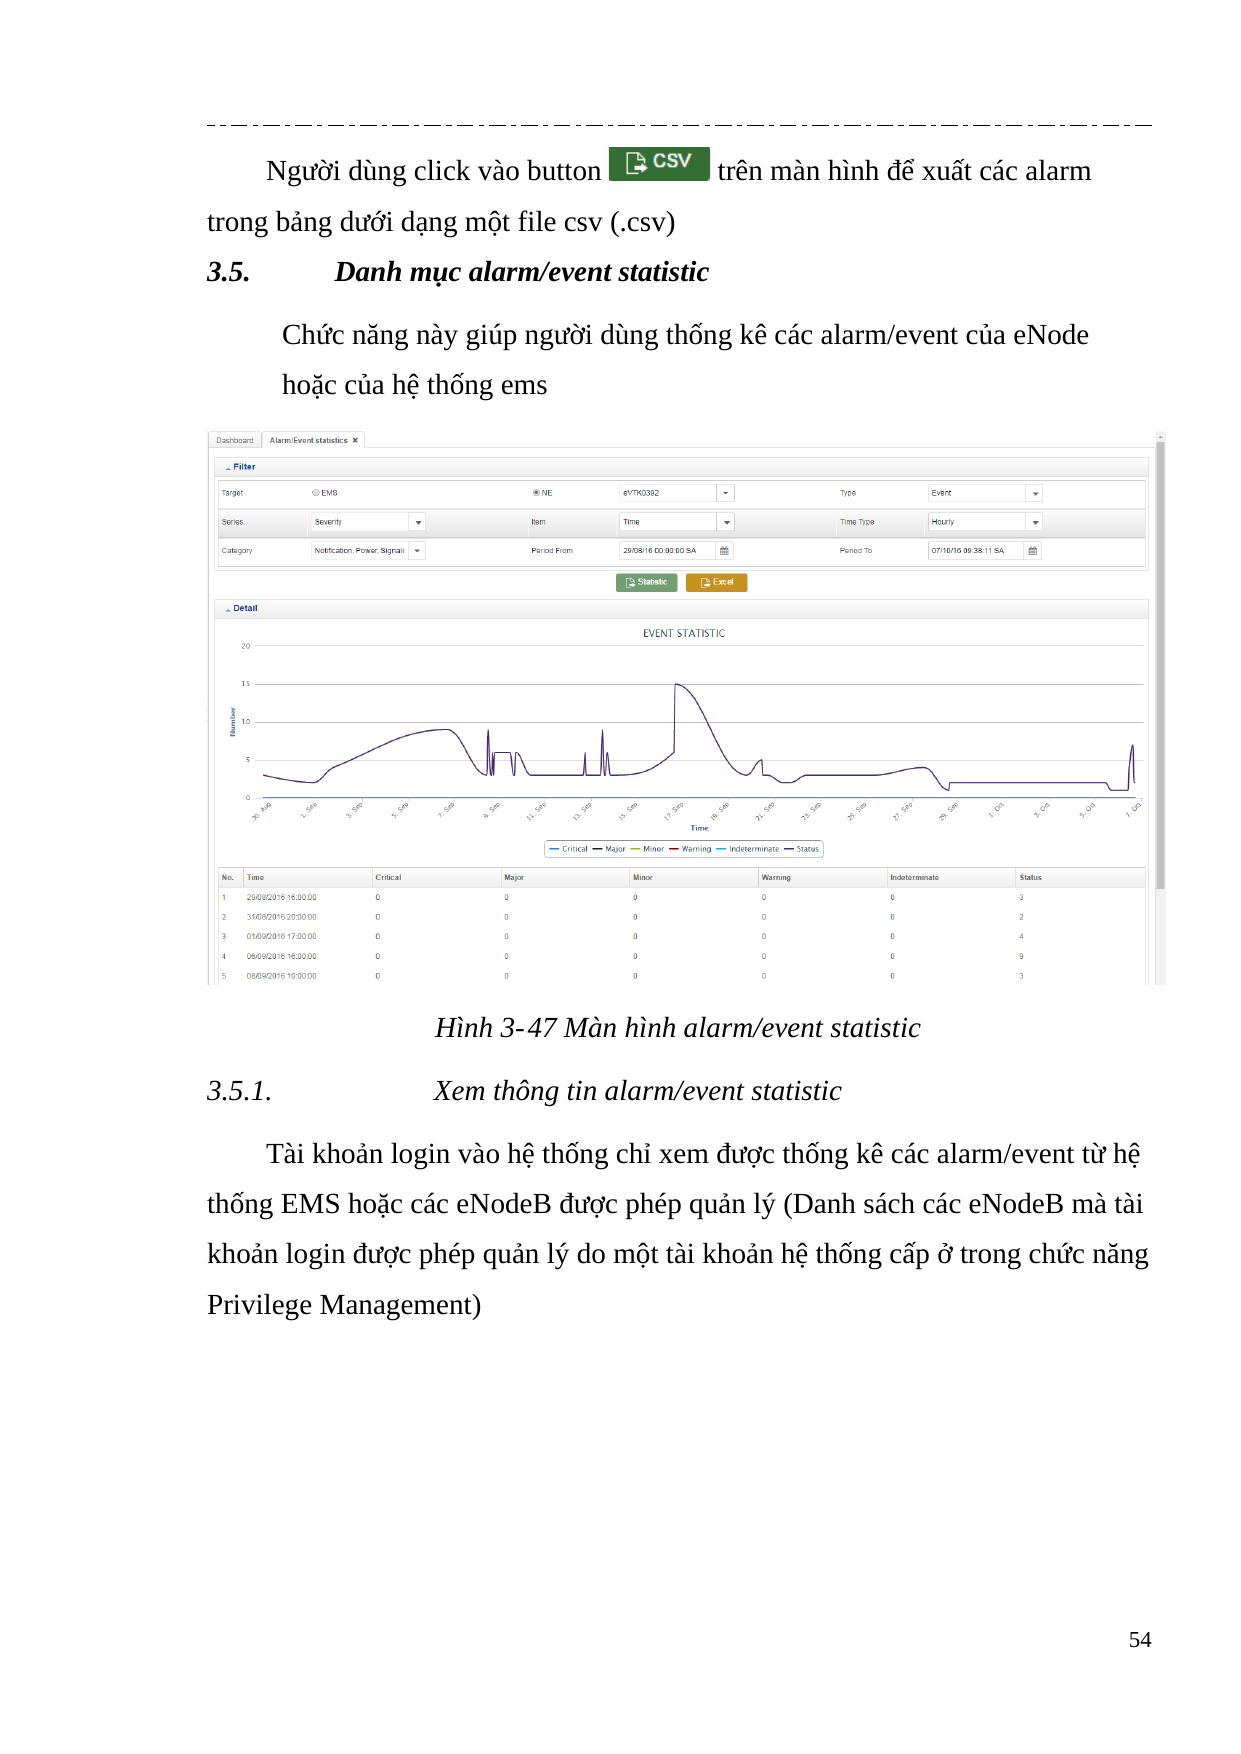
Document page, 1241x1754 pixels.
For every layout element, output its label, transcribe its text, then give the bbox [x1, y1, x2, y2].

subtitle Xem thông tin alarm/event statistic [207, 1073, 1152, 1107]
text Chức năng này giúp người dùng thống kê các alarm/event của eNode hoặc của hệ thống ems [282, 317, 1152, 401]
text Người dùng click vào button trên màn hình để xuất các alarm trong bảng dưới dạng một file csv (.csv) [207, 148, 1152, 237]
text Tài khoản login vào hệ thống chỉ xem được thống kê các alarm/event từ hệ thống EMS hoặc các eNodeB được phép quản lý (Danh sách các eNodeB mà tài khoản login được phép quản lý do một tài khoản hệ thống cấp ở trong chức năng Privilege Management) [207, 1136, 1152, 1321]
picture [206, 430, 1168, 985]
subtitle Danh mục alarm/event statistic [207, 254, 1152, 288]
picture [608, 147, 711, 181]
